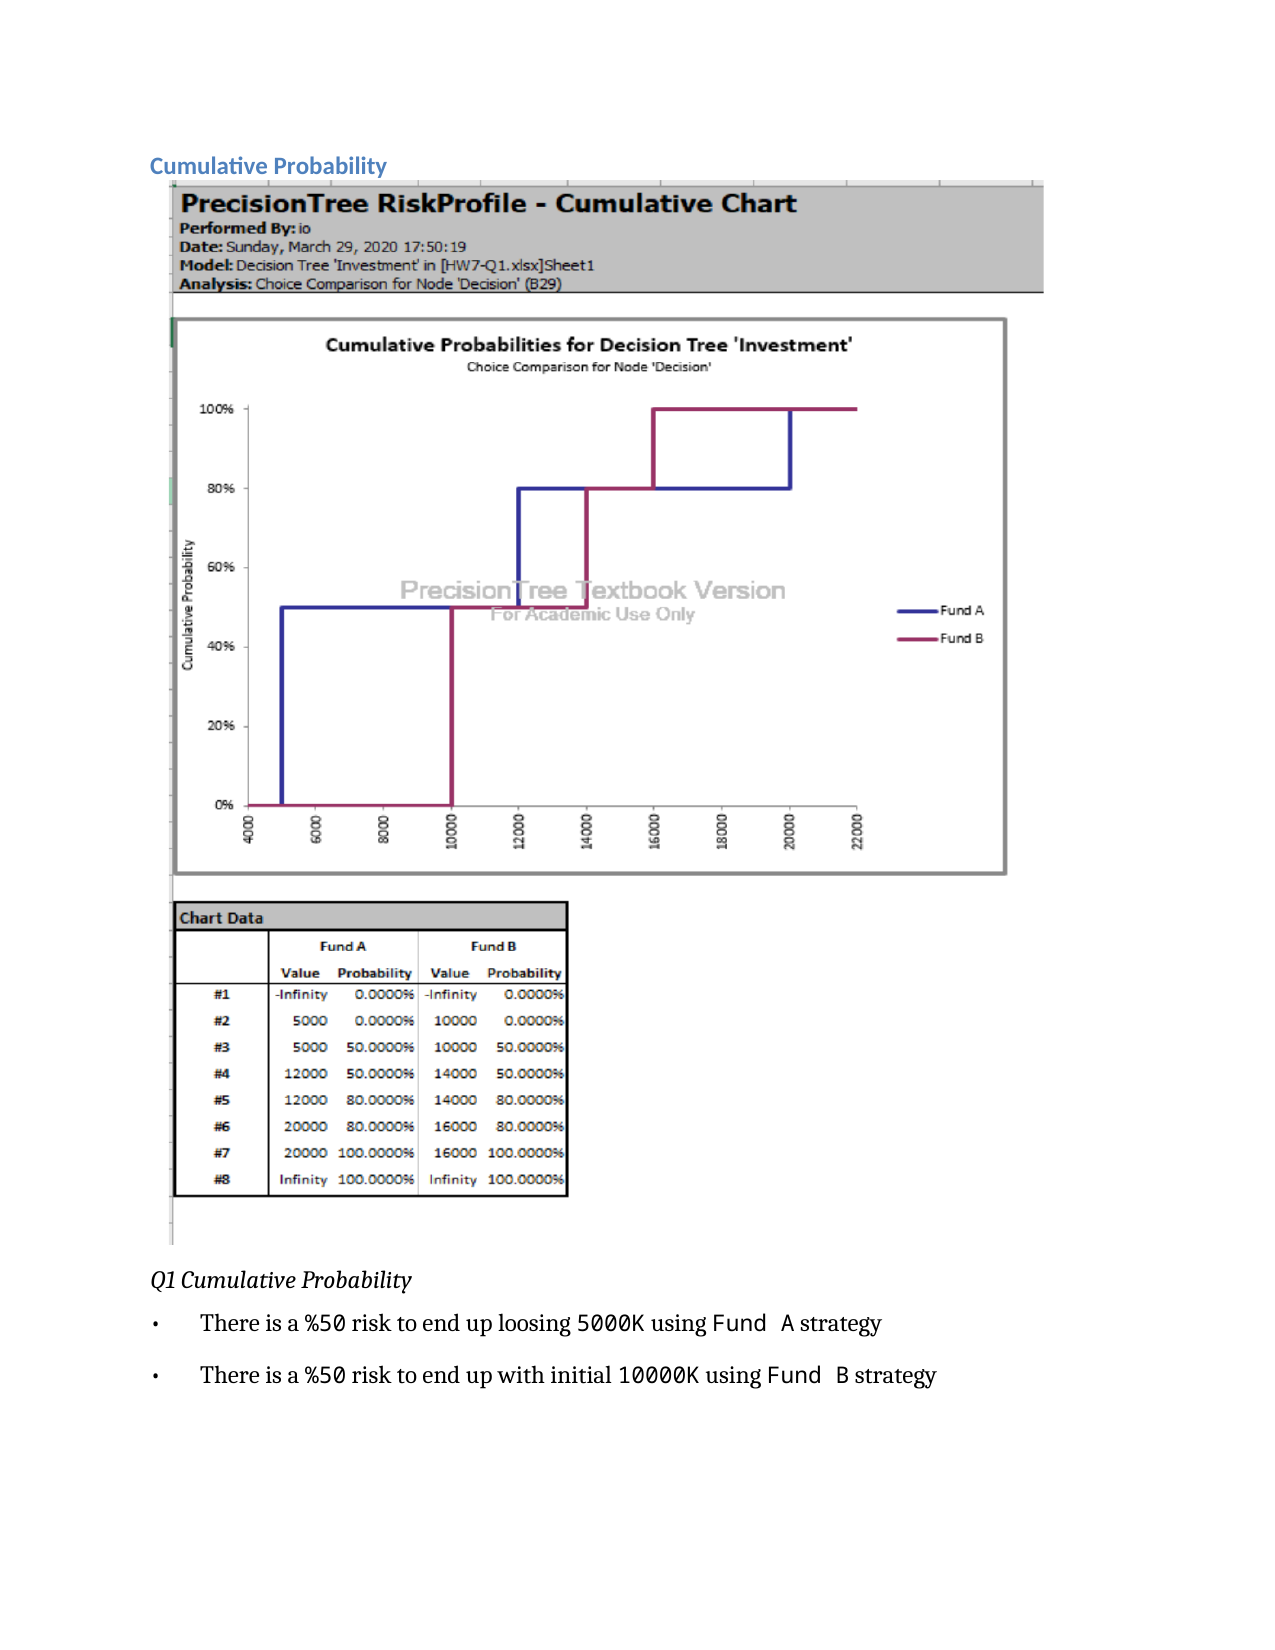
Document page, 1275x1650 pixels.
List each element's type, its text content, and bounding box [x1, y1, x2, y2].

list There is a %50 risk to end up loosing 5000K using Fund A strategy [150, 1307, 1125, 1338]
subtitle Cumulative Probability [150, 150, 1125, 181]
list There is a %50 risk to end up with initial 10000K using Fund B strategy [150, 1359, 1125, 1390]
picture [168, 180, 1044, 1245]
text Q1 Cumulative Probability [150, 1266, 1125, 1294]
